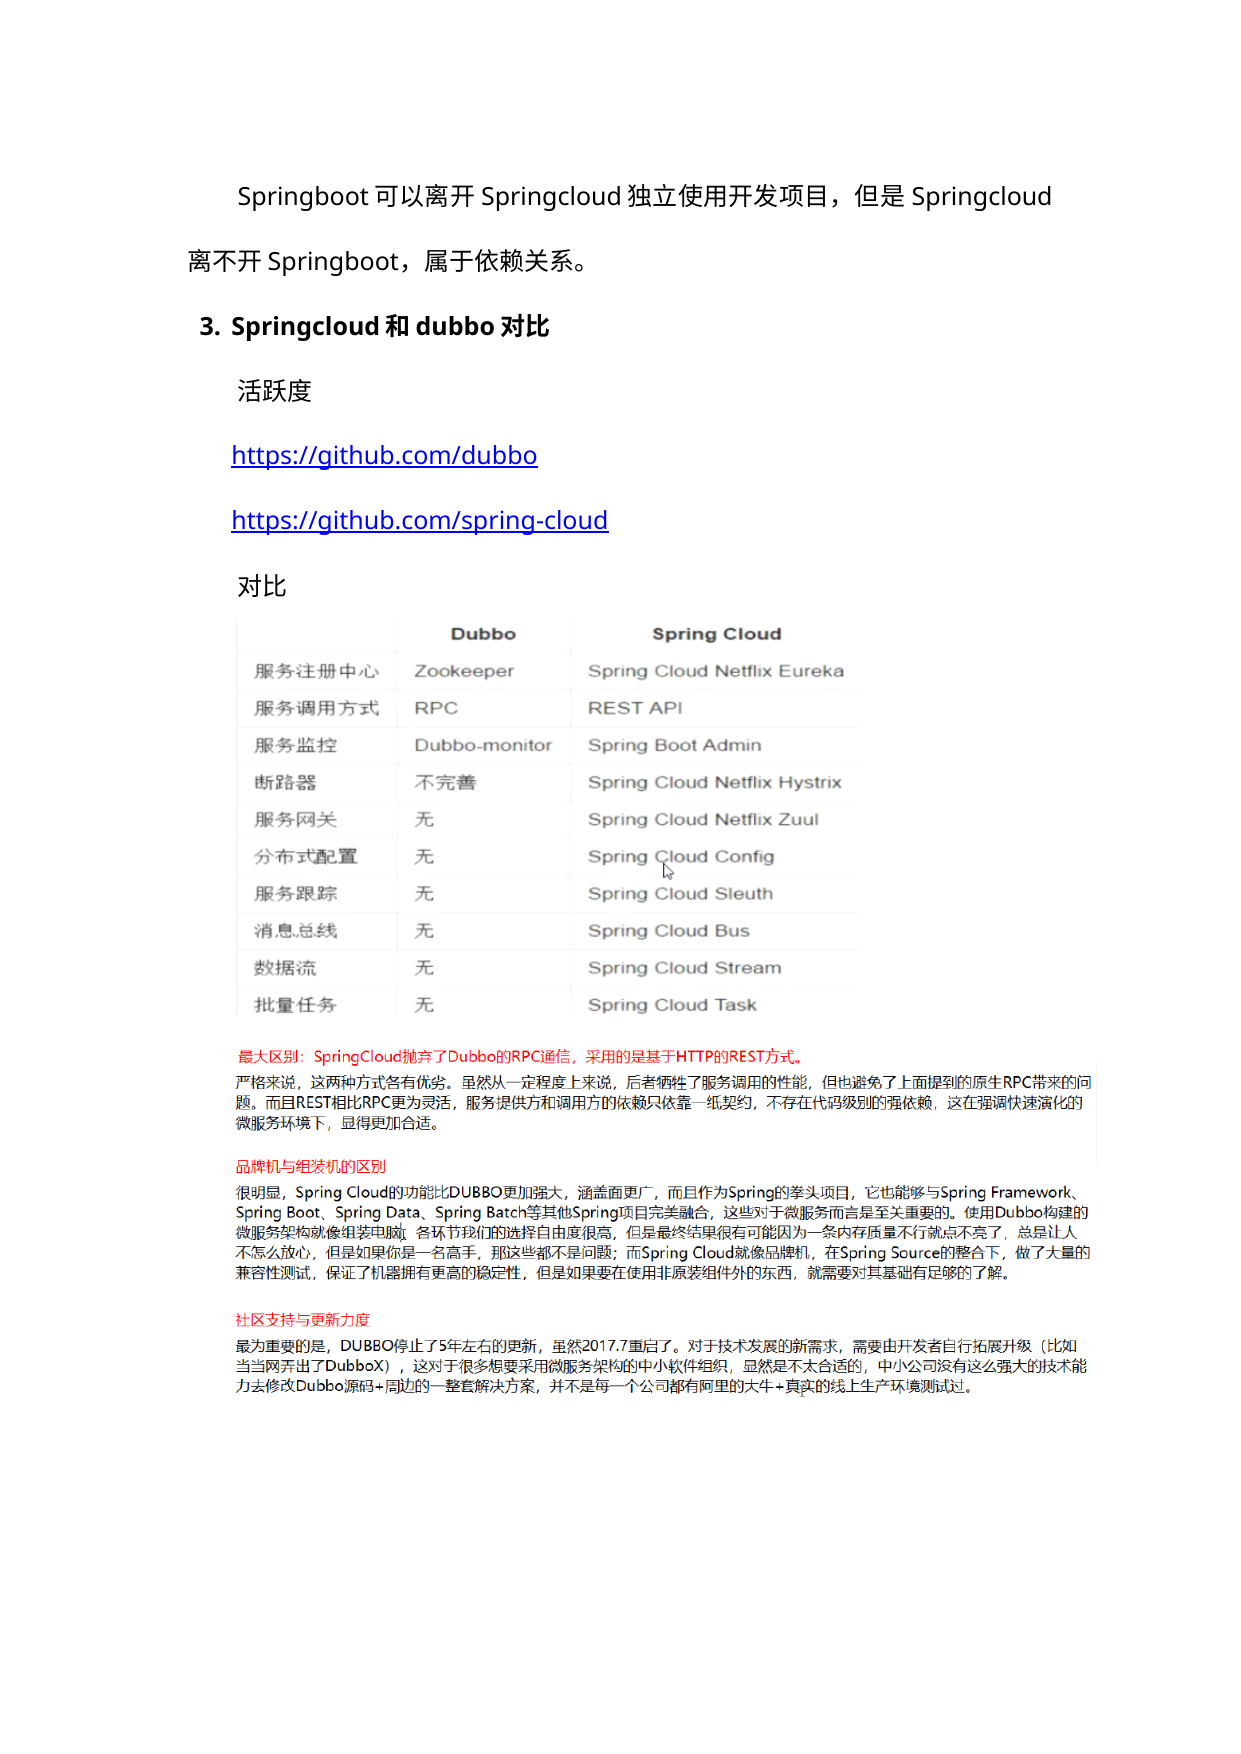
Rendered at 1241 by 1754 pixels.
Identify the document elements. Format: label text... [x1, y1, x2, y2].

list https://github.com/spring-cloud [187, 487, 1053, 552]
picture [231, 1299, 1097, 1404]
picture [231, 617, 860, 1027]
list Springcloud和dubbo对比 [199, 292, 1053, 357]
list 对比 [187, 552, 1053, 617]
picture [231, 1039, 1097, 1294]
list https://github.com/dubbo [187, 422, 1053, 487]
list Springboot可以离开Springcloud独立使用开发项目，但是Springcloud离不开Springboot，属于依赖关系。 [187, 162, 1053, 292]
list 活跃度 [187, 357, 1053, 422]
